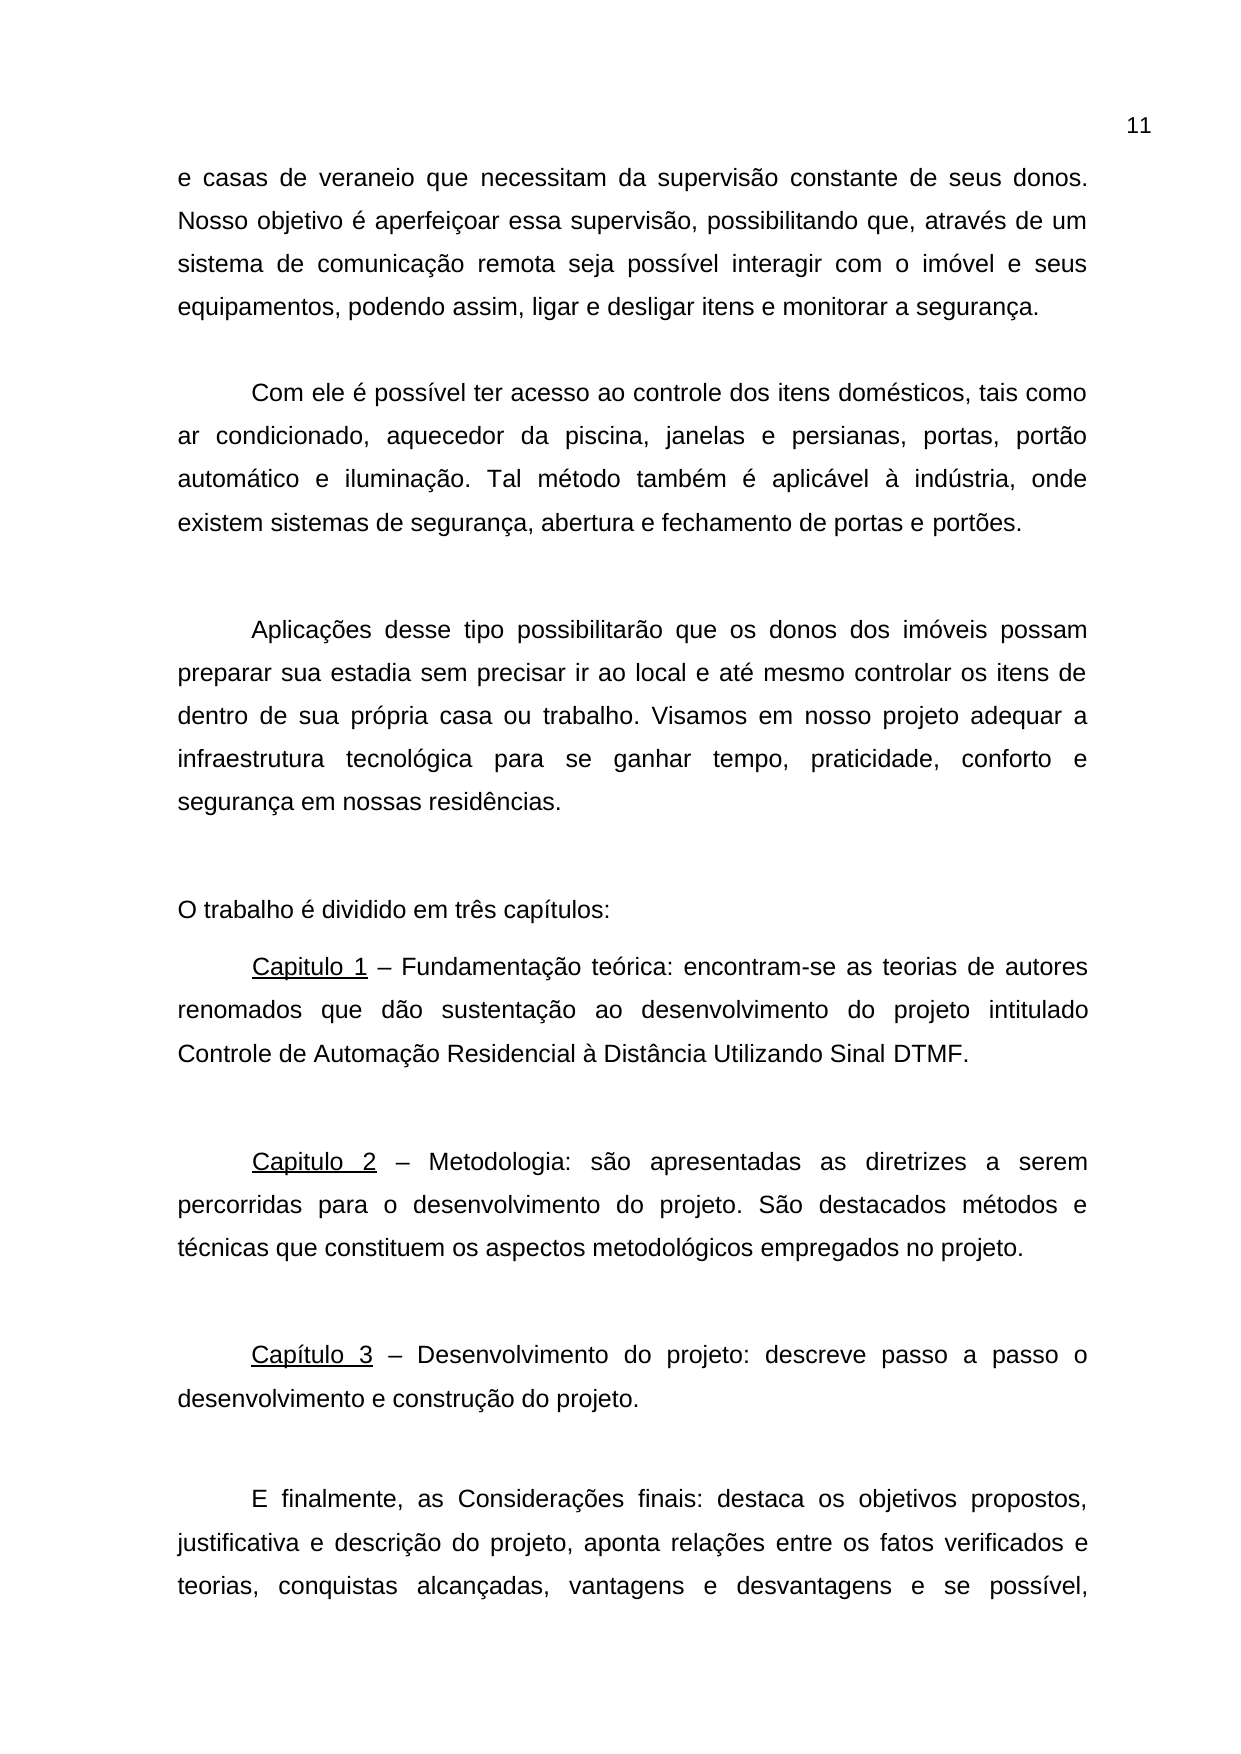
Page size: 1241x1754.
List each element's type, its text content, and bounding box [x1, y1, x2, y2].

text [177, 162, 1089, 321]
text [177, 1484, 1089, 1599]
text O trabalho é dividido em três capítulos: [177, 895, 1152, 924]
text Capitulo 2 – Metodologia: são apresentadas as diretrizes a serem percorridas para o desenvolvimento do projeto. São destacados métodos e técnicas que constituem os aspectos metodológicos empregados no projeto. [177, 1146, 1089, 1261]
text Com ele é possível ter acesso ao controle dos itens domésticos, tais como ar condicionado, aquecedor da piscina, janelas e persianas, portas, portão automático e iluminação. Tal método também é aplicável à indústria, onde existem sistemas de segurança, abertura e fechamento de portas e portões. [177, 378, 1089, 536]
text Aplicações desse tipo possibilitarão que os donos dos imóveis possam preparar sua estadia sem precisar ir ao local e até mesmo controlar os itens de dentro de sua própria casa ou trabalho. Visamos em nosso projeto adequar a infraestrutura tecnológica para se ganhar tempo, praticidade, conforto e segurança em nossas residências. [177, 615, 1089, 816]
text Capítulo 3 – Desenvolvimento do projeto: descreve passo a passo o desenvolvimento e construção do projeto. [177, 1341, 1089, 1412]
text Capitulo 1 – Fundamentação teórica: encontram-se as teorias de autores renomados que dão sustentação ao desenvolvimento do projeto intitulado Controle de Automação Residencial à Distância Utilizando Sinal DTMF. [177, 952, 1089, 1067]
